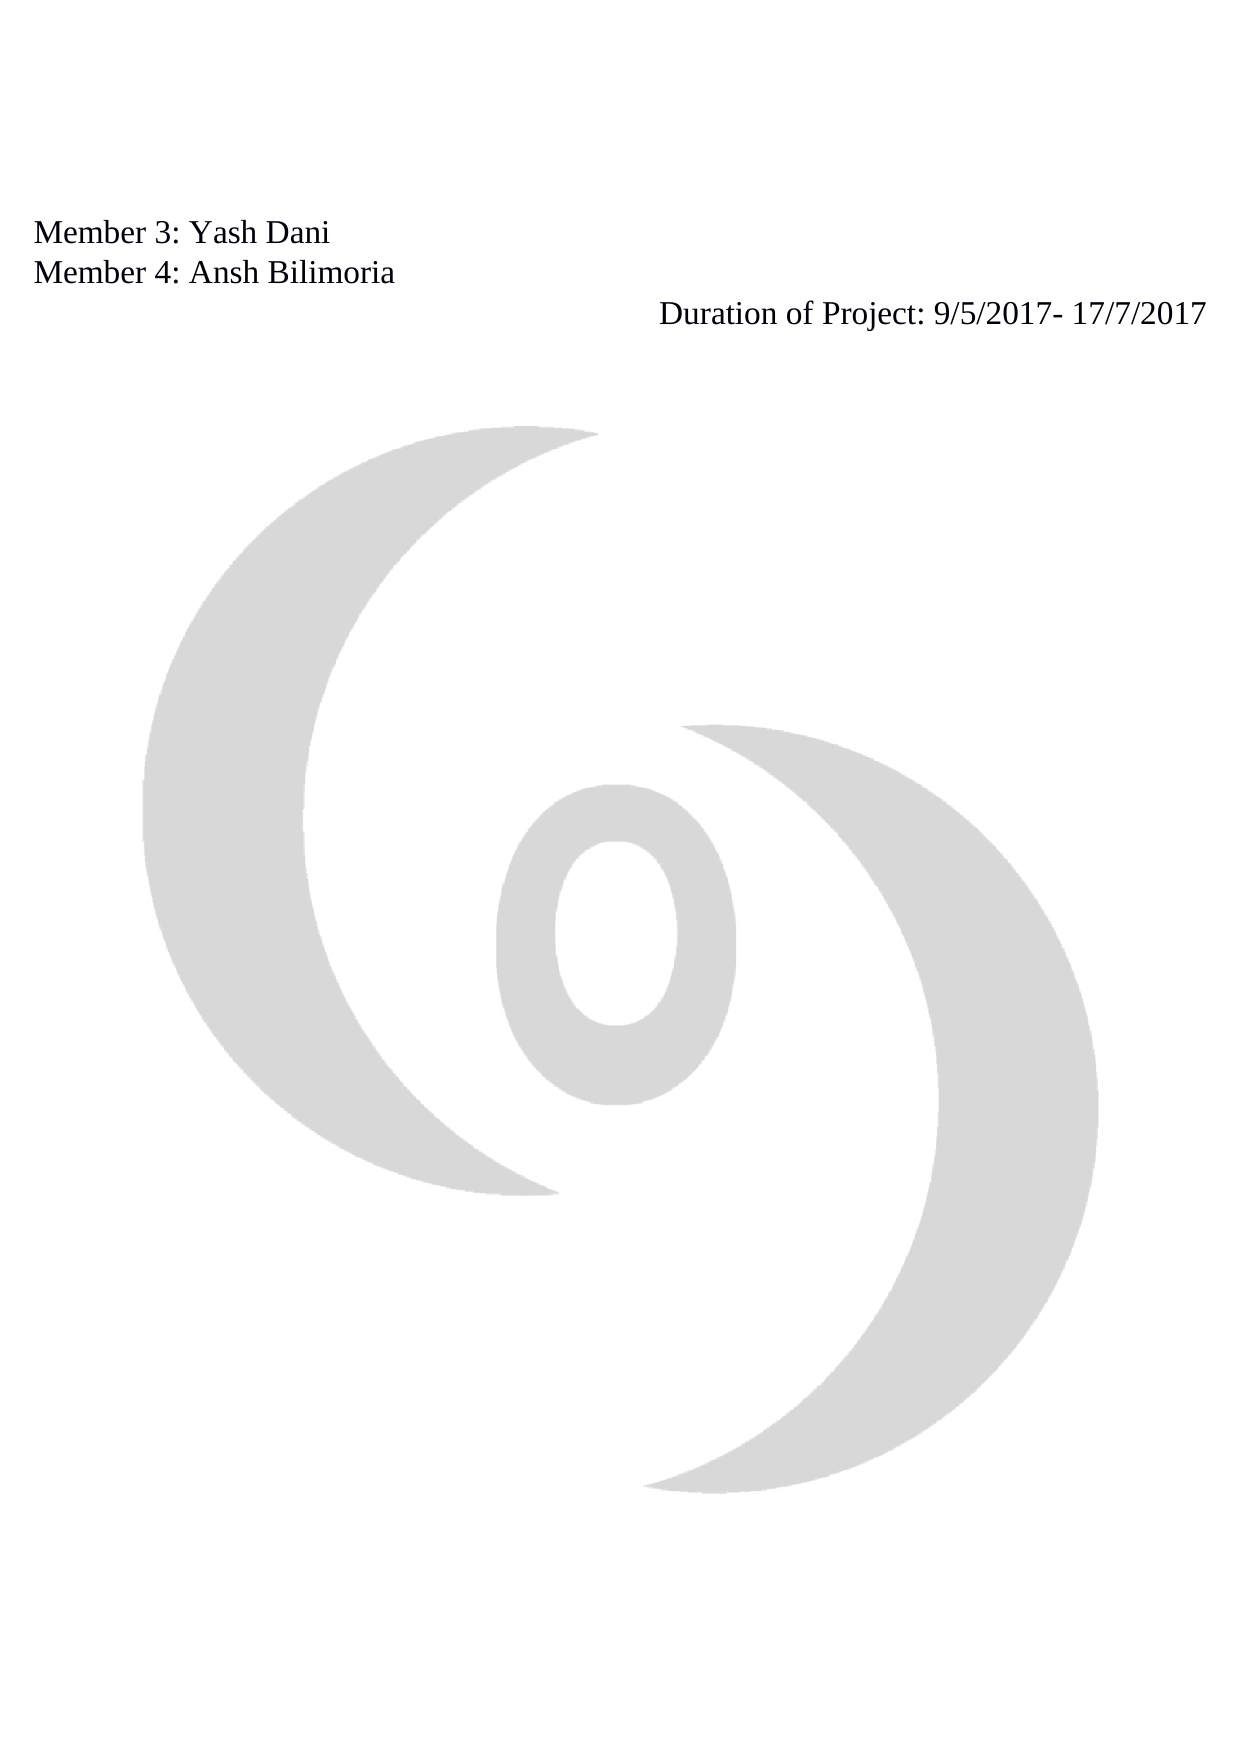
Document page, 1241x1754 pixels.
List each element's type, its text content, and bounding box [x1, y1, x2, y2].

text Member 3: Yash Dani [33, 212, 1207, 250]
text Member 4: Ansh Bilimoria [33, 252, 1207, 291]
text Duration of Project: 9/5/2017- 17/7/2017 [33, 293, 1207, 331]
